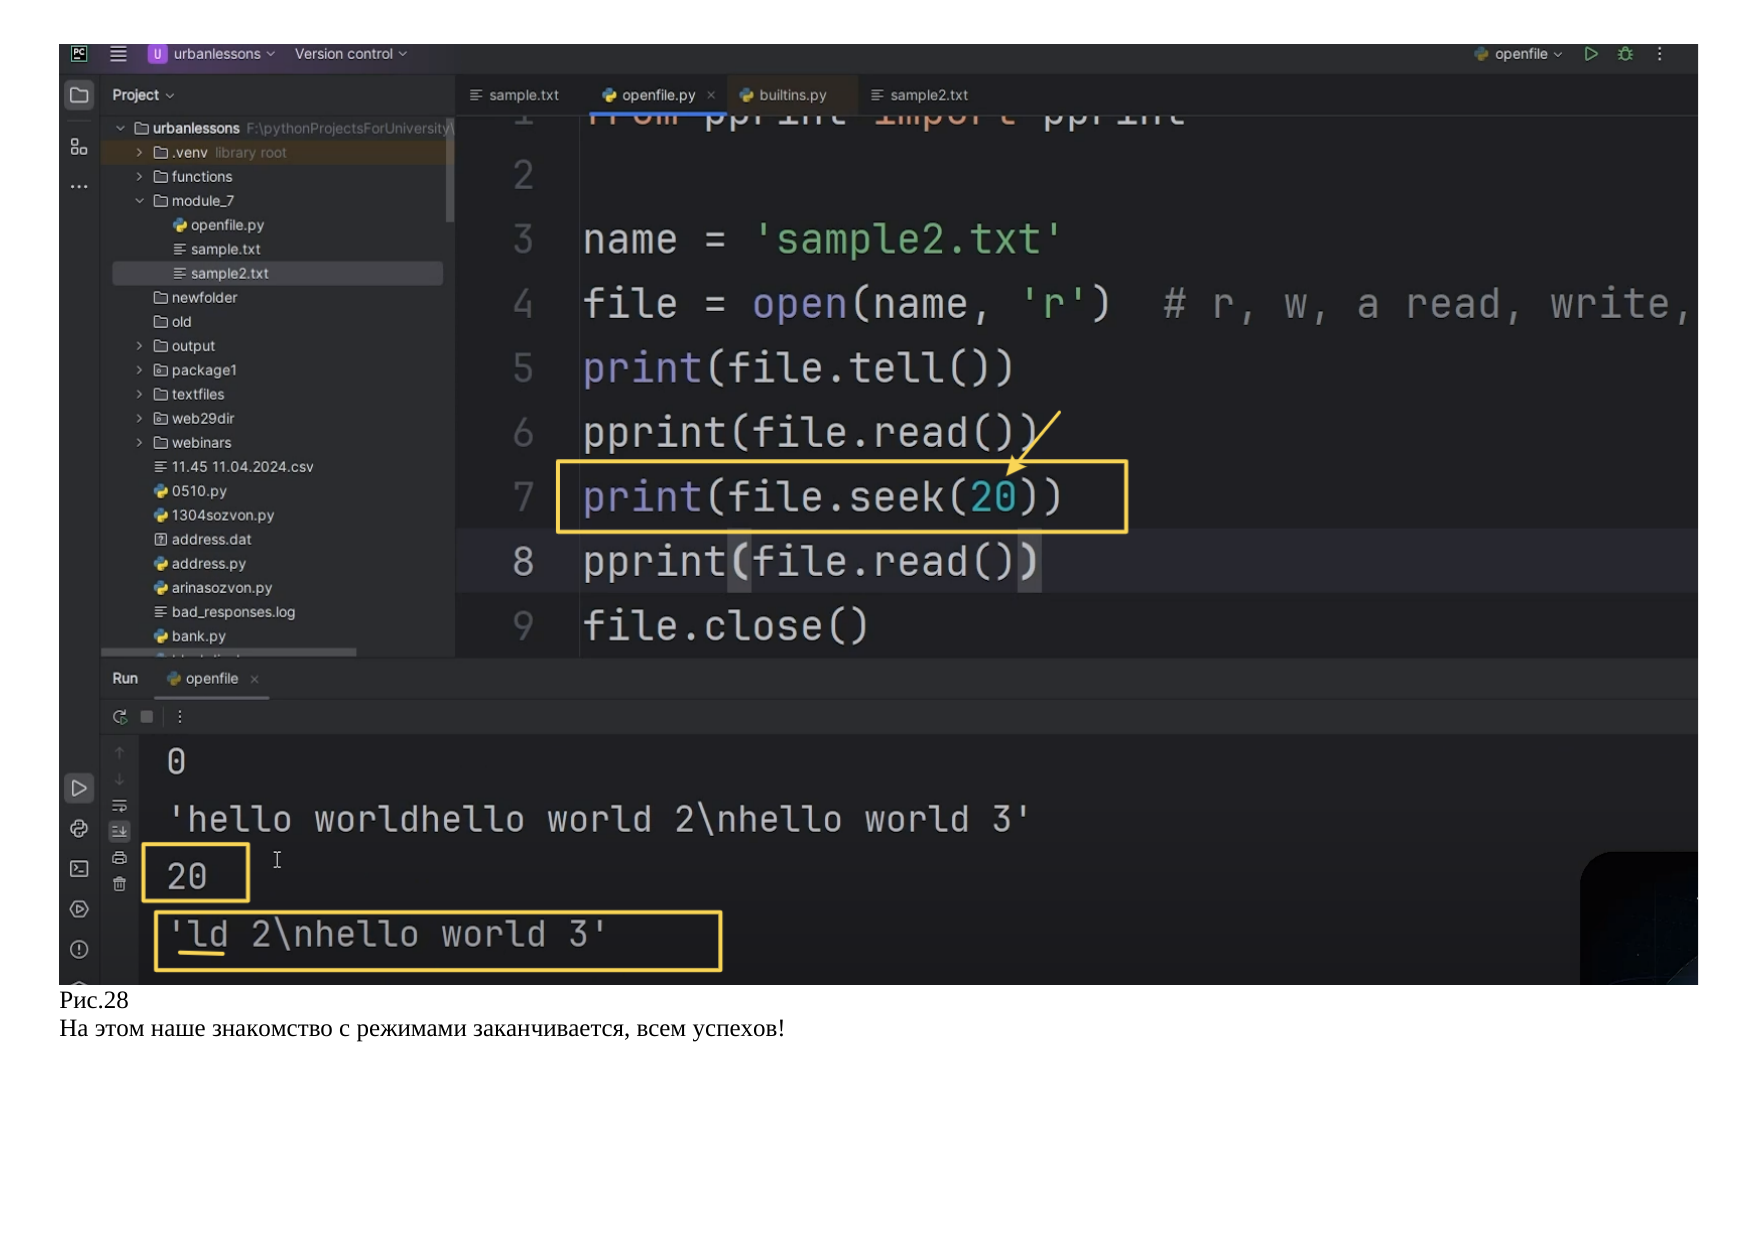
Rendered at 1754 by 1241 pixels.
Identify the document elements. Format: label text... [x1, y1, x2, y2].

text Рис.28 [59, 985, 1698, 1013]
text На этом наше знакомство с режимами заканчивается, всем успехов! [59, 1013, 1698, 1042]
picture [59, 44, 1699, 985]
